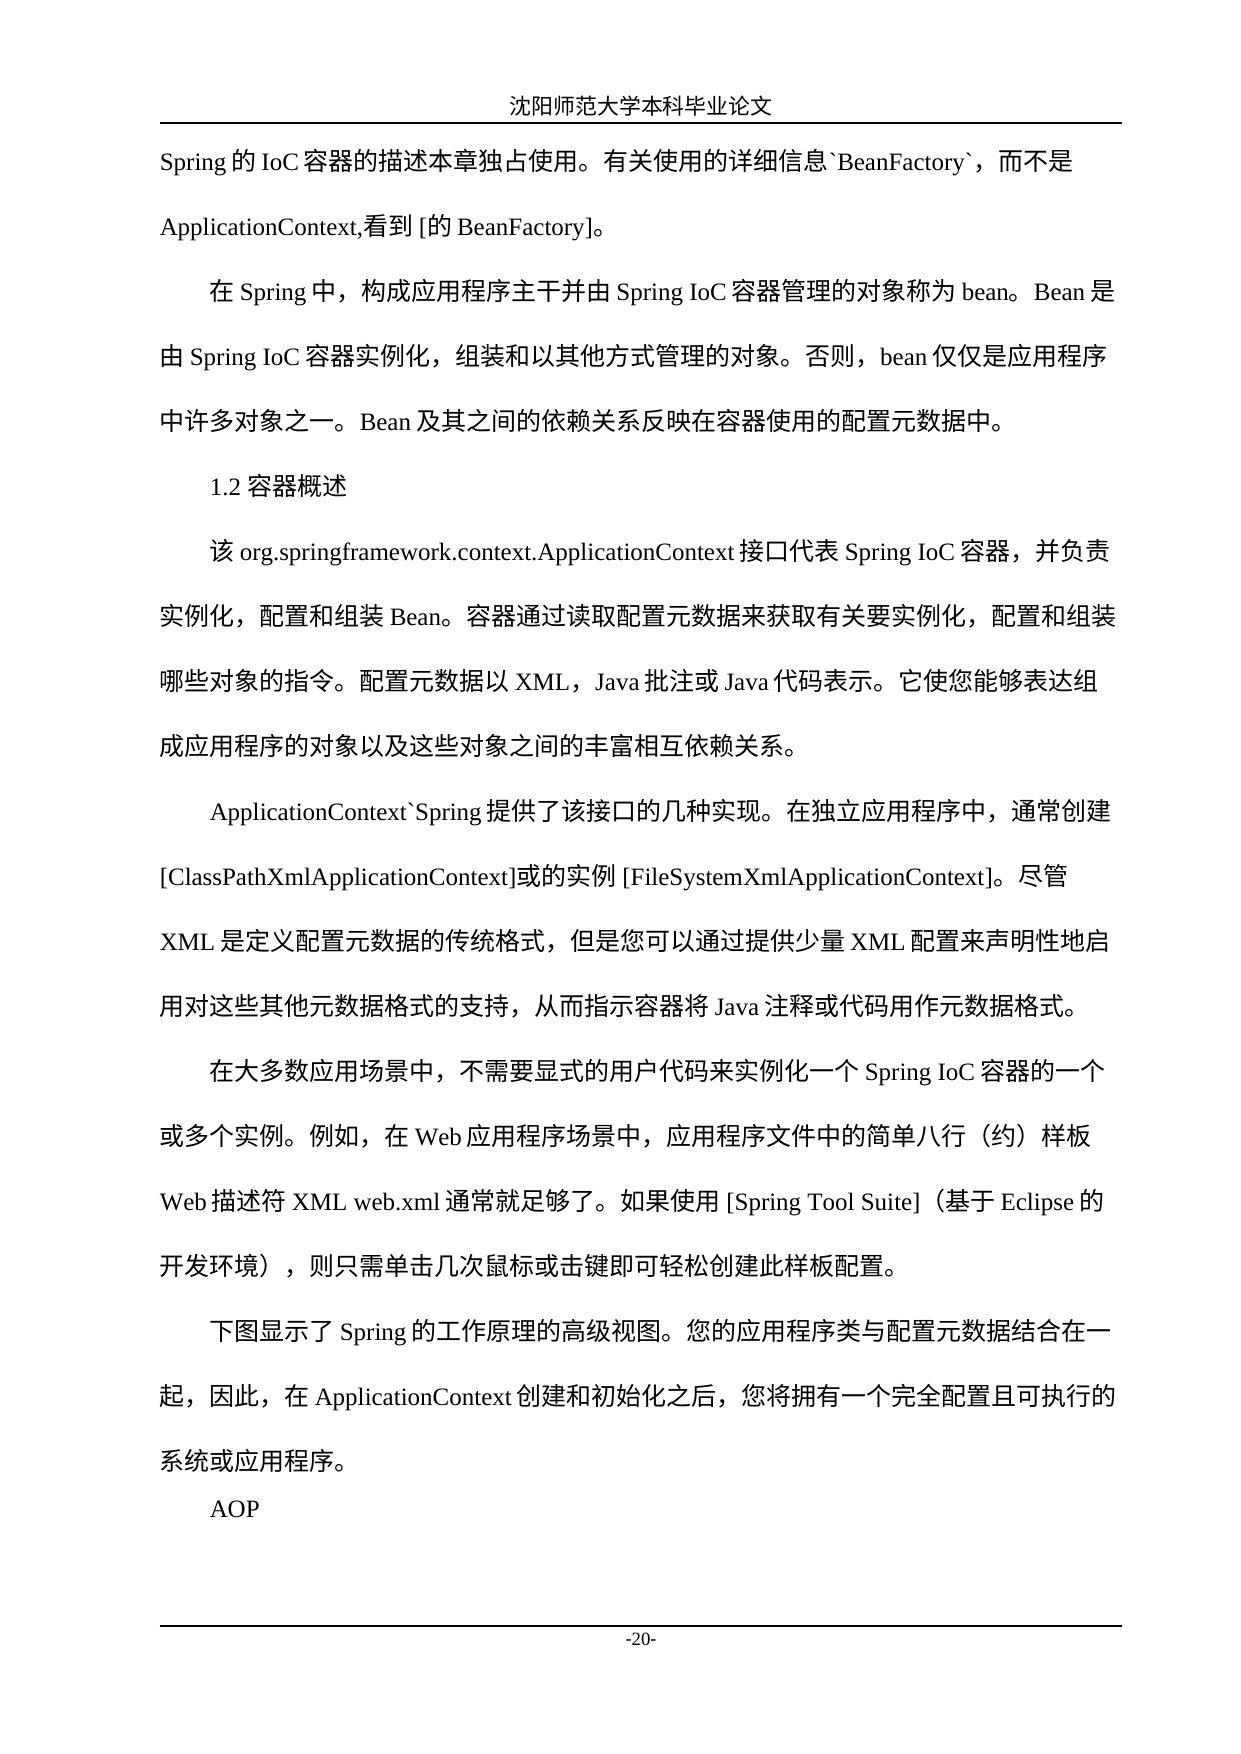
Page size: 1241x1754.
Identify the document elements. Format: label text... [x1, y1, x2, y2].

text 在Spring中，构成应用程序主干并由Spring IoC容器管理的对象称为bean。Bean是由Spring IoC容器实例化，组装和以其他方式管理的对象。否则，bean仅仅是应用程序中许多对象之一。Bean及其之间的依赖关系反映在容器使用的配置元数据中。 [159, 257, 1122, 452]
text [159, 127, 1122, 257]
text 在大多数应用场景中，不需要显式的用户代码来实例化一个Spring IoC容器的一个或多个实例。例如，在Web应用程序场景中，应用程序文件中的简单八行（约）样板Web描述符XML web.xml通常就足够了。如果使用 [Spring Tool Suite]（基于Eclipse的开发环境），则只需单击几次鼠标或击键即可轻松创建此样板配置。 [159, 1037, 1122, 1297]
text ApplicationContext`Spring提供了该接口的几种实现。在独立应用程序中，通常创建[ClassPathXmlApplicationContext]或的实例 [FileSystemXmlApplicationContext]。尽管XML是定义配置元数据的传统格式，但是您可以通过提供少量XML配置来声明性地启用对这些其他元数据格式的支持，从而指示容器将Java注释或代码用作元数据格式。 [159, 777, 1122, 1037]
text 下图显示了Spring的工作原理的高级视图。您的应用程序类与配置元数据结合在一起，因此，在ApplicationContext创建和初始化之后，您将拥有一个完全配置且可执行的系统或应用程序。 [159, 1297, 1122, 1492]
text AOP [159, 1492, 1122, 1525]
text 1.2 容器概述 [159, 452, 1122, 517]
text 该org.springframework.context.ApplicationContext接口代表Spring IoC容器，并负责实例化，配置和组装Bean。容器通过读取配置元数据来获取有关要实例化，配置和组装哪些对象的指令。配置元数据以XML，Java批注或Java代码表示。它使您能够表达组成应用程序的对象以及这些对象之间的丰富相互依赖关系。 [159, 517, 1122, 777]
